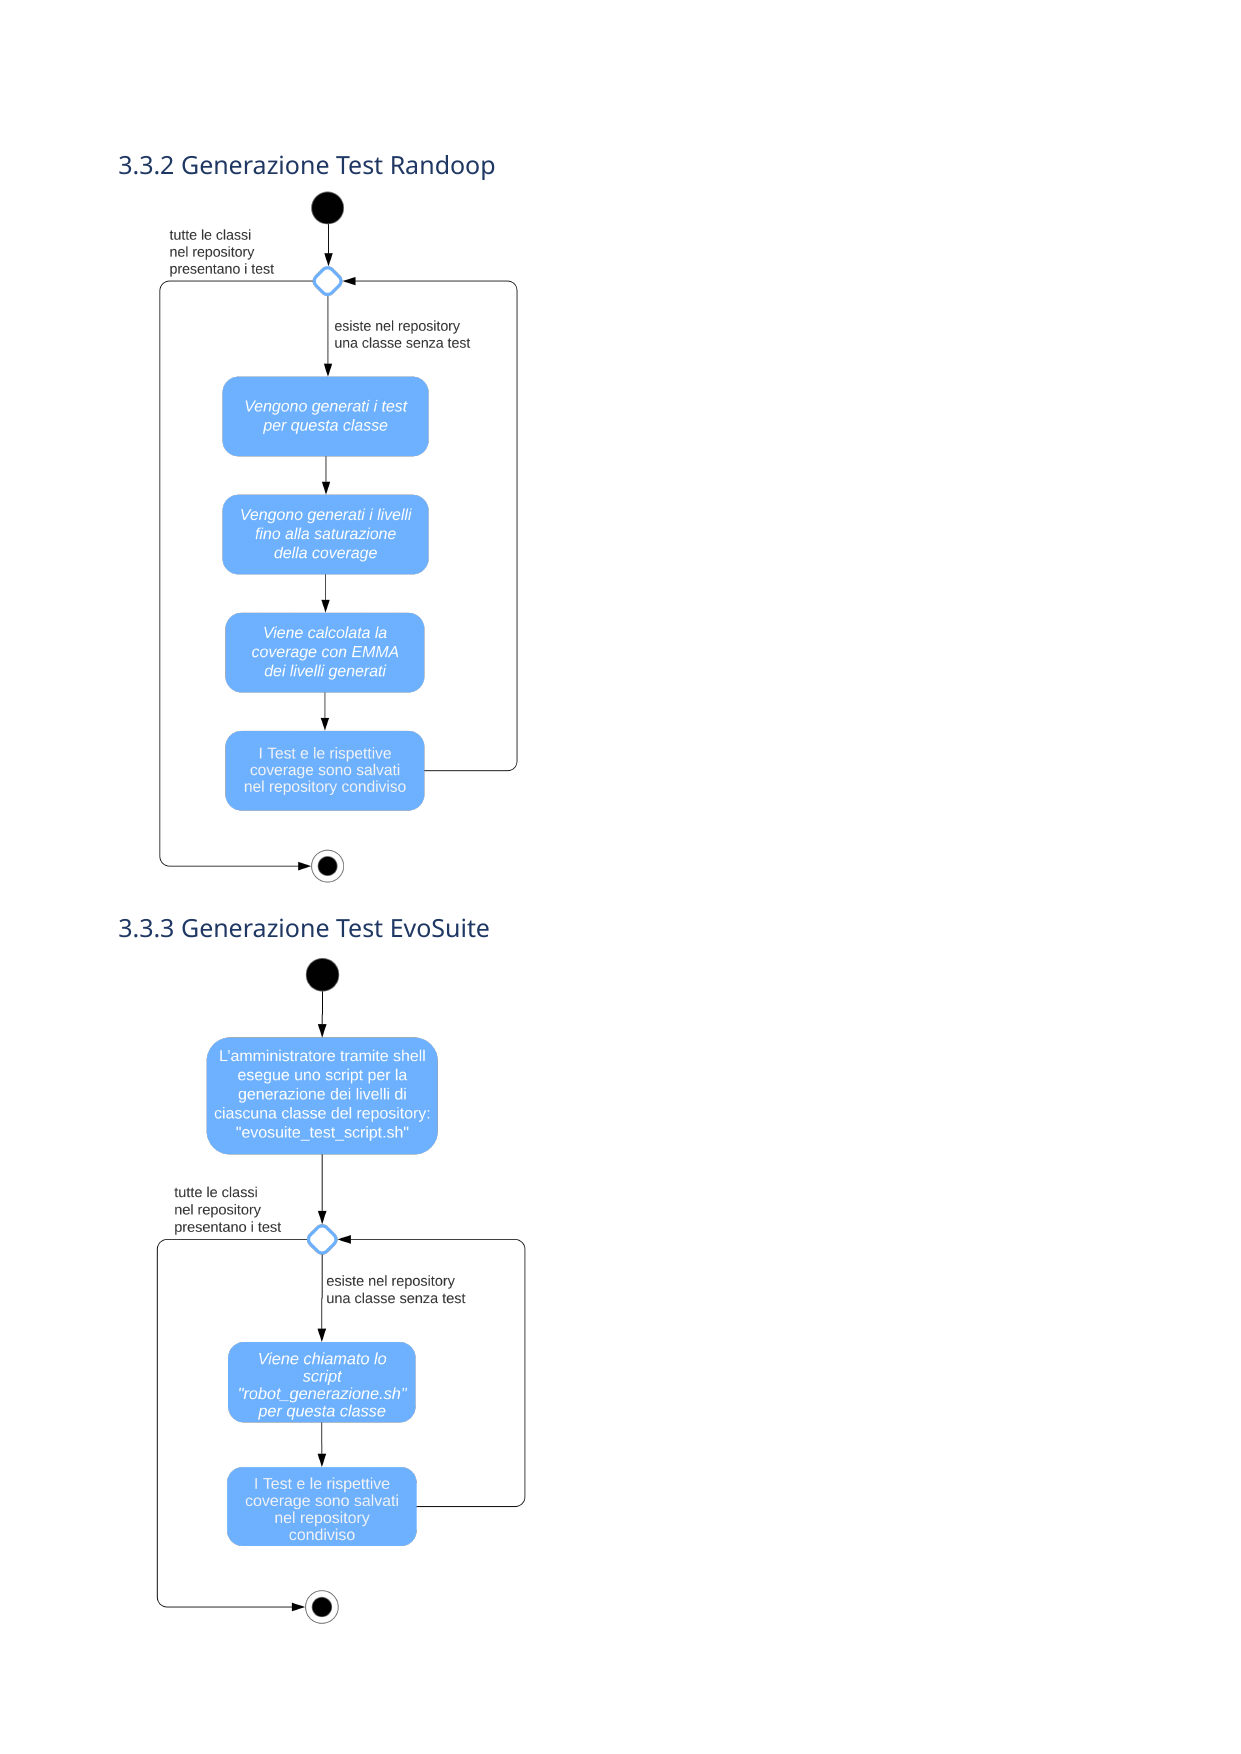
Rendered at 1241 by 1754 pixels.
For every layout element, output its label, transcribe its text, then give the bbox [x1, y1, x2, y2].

subtitle 3.3.2 Generazione Test Randoop [118, 148, 1122, 182]
picture [118, 184, 551, 893]
subtitle 3.3.3 Generazione Test EvoSuite [118, 911, 1122, 945]
picture [118, 947, 558, 1632]
